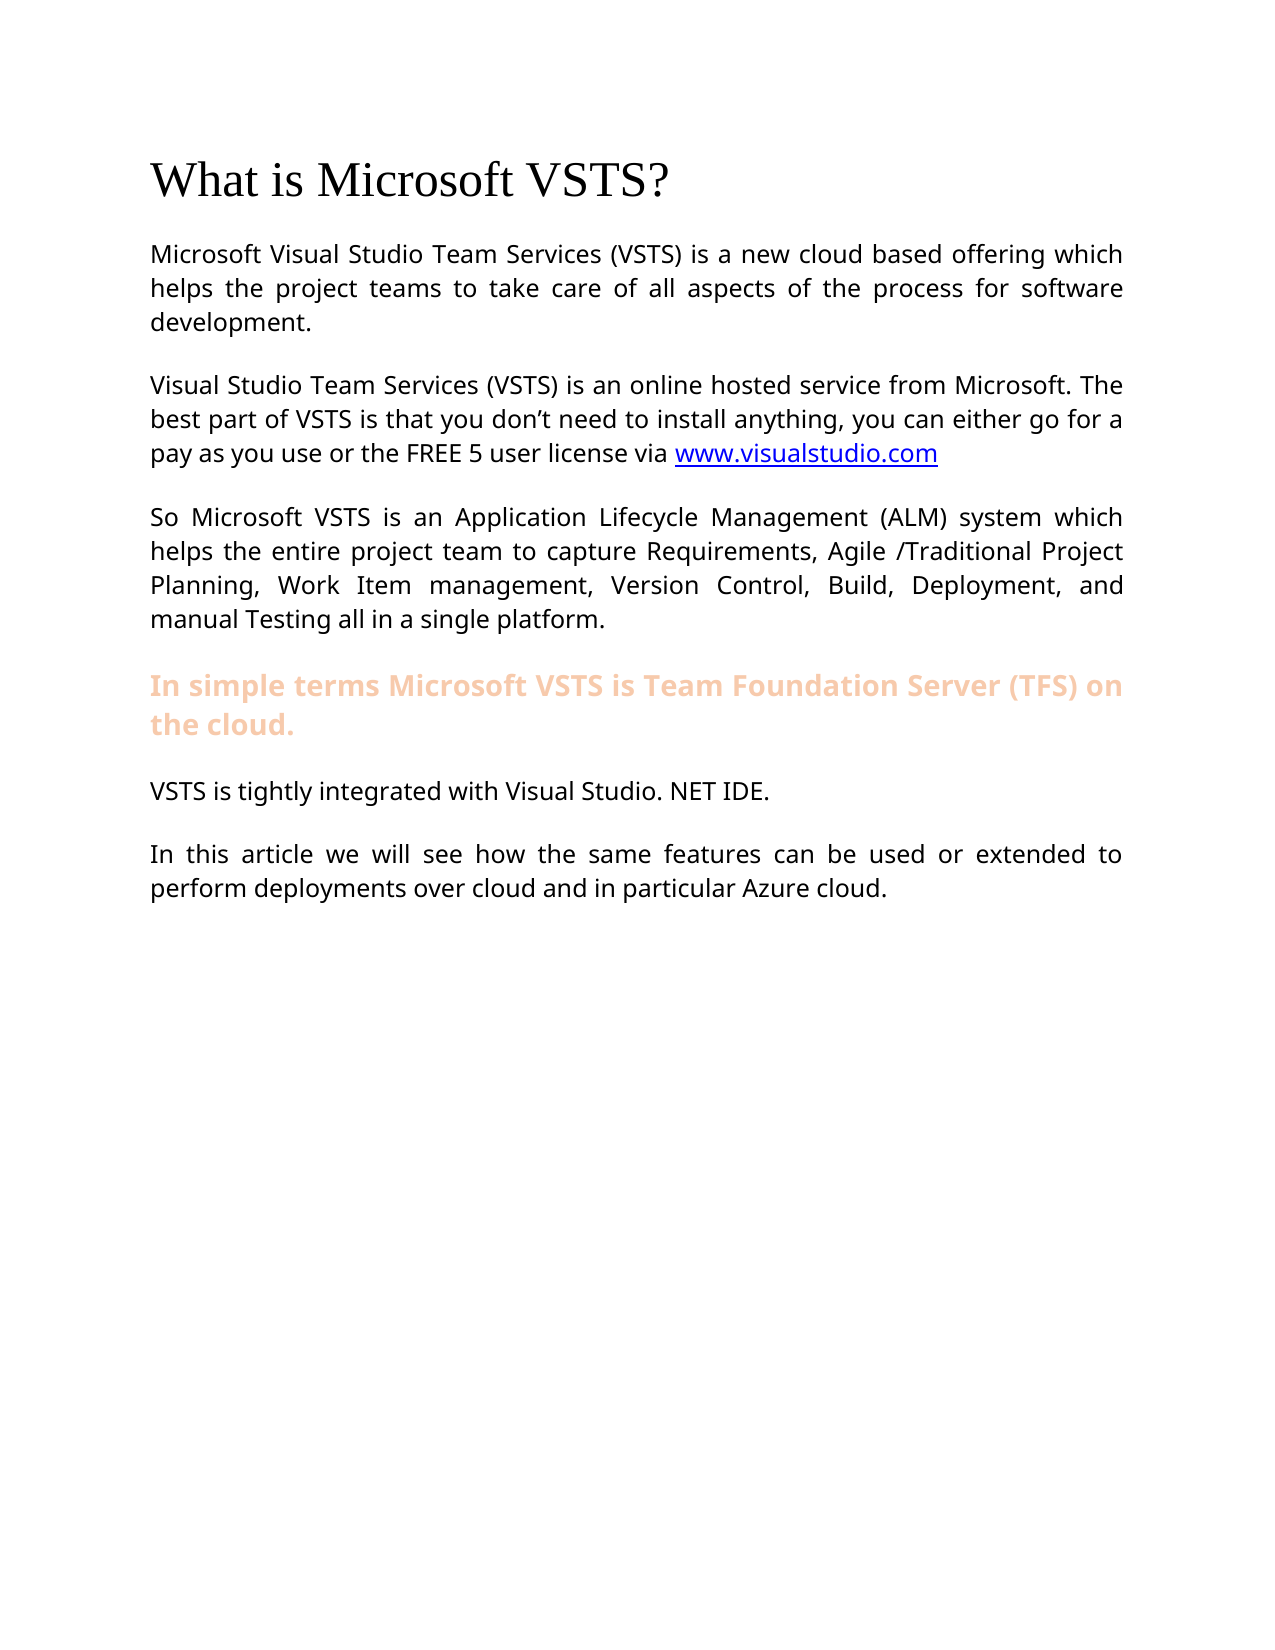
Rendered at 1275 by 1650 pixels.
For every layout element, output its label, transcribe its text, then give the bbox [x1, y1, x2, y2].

text VSTS is tightly integrated with Visual Studio. NET IDE. [150, 773, 1125, 807]
text So Microsoft VSTS is an Application Lifecycle Management (ALM) system which helps the entire project team to capture Requirements, Agile /Traditional Project Planning, Work Item management, Version Control, Build, Deployment, and manual Testing all in a single platform. [150, 499, 1125, 636]
text Microsoft Visual Studio Team Services (VSTS) is a new cloud based offering which helps the project teams to take care of all aspects of the process for software development. [150, 237, 1125, 339]
text In simple terms Microsoft VSTS is Team Foundation Server (TFS) on the cloud. [150, 665, 1125, 744]
subtitle What is Microsoft VSTS? [150, 150, 1125, 207]
text In this article we will see how the same features can be used or extended to perform deployments over cloud and in particular Azure cloud. [150, 837, 1125, 905]
text Visual Studio Team Services (VSTS) is an online hosted service from Microsoft. The best part of VSTS is that you don’t need to install anything, you can either go for a pay as you use or the FREE 5 user license via www.visualstudio.com [150, 368, 1125, 470]
